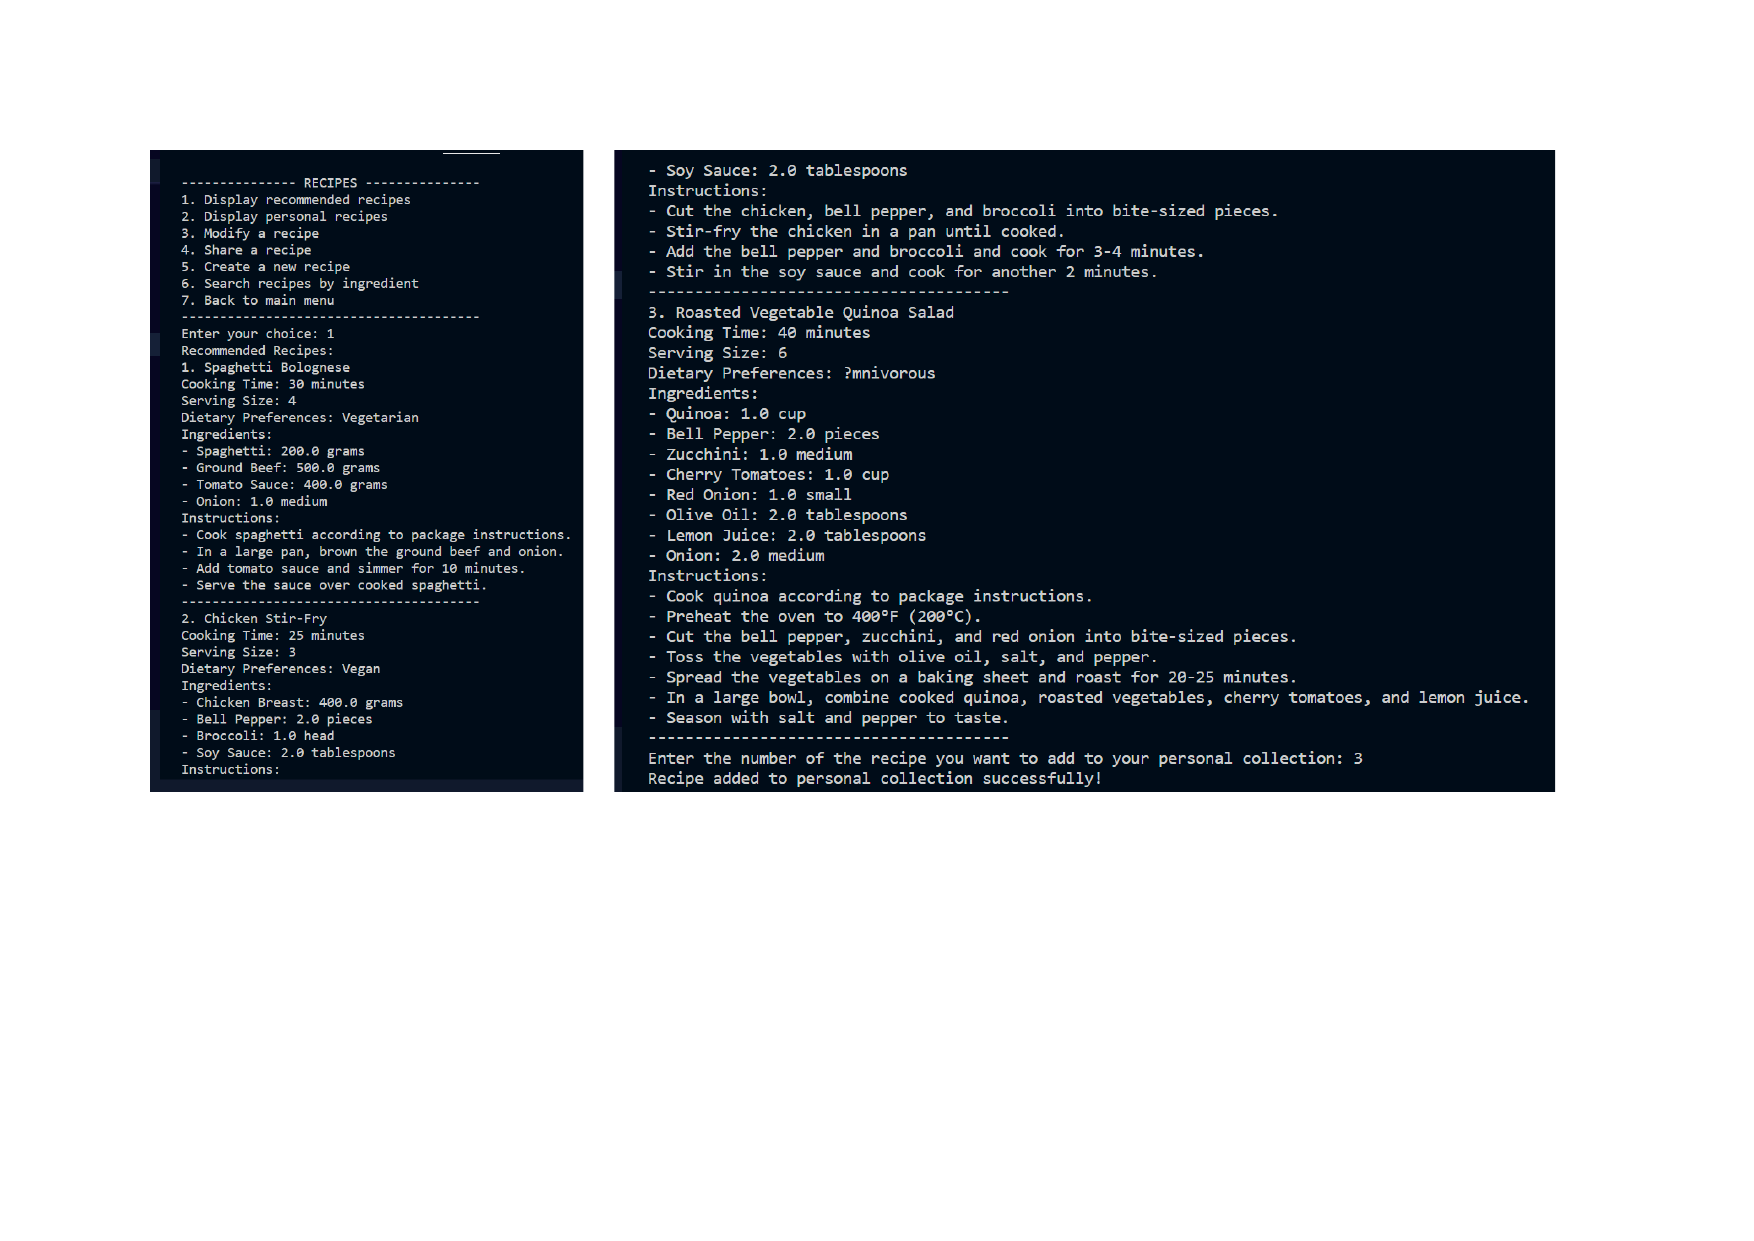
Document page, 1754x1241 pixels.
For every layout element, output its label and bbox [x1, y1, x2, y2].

picture [614, 150, 1556, 792]
picture [150, 150, 584, 792]
